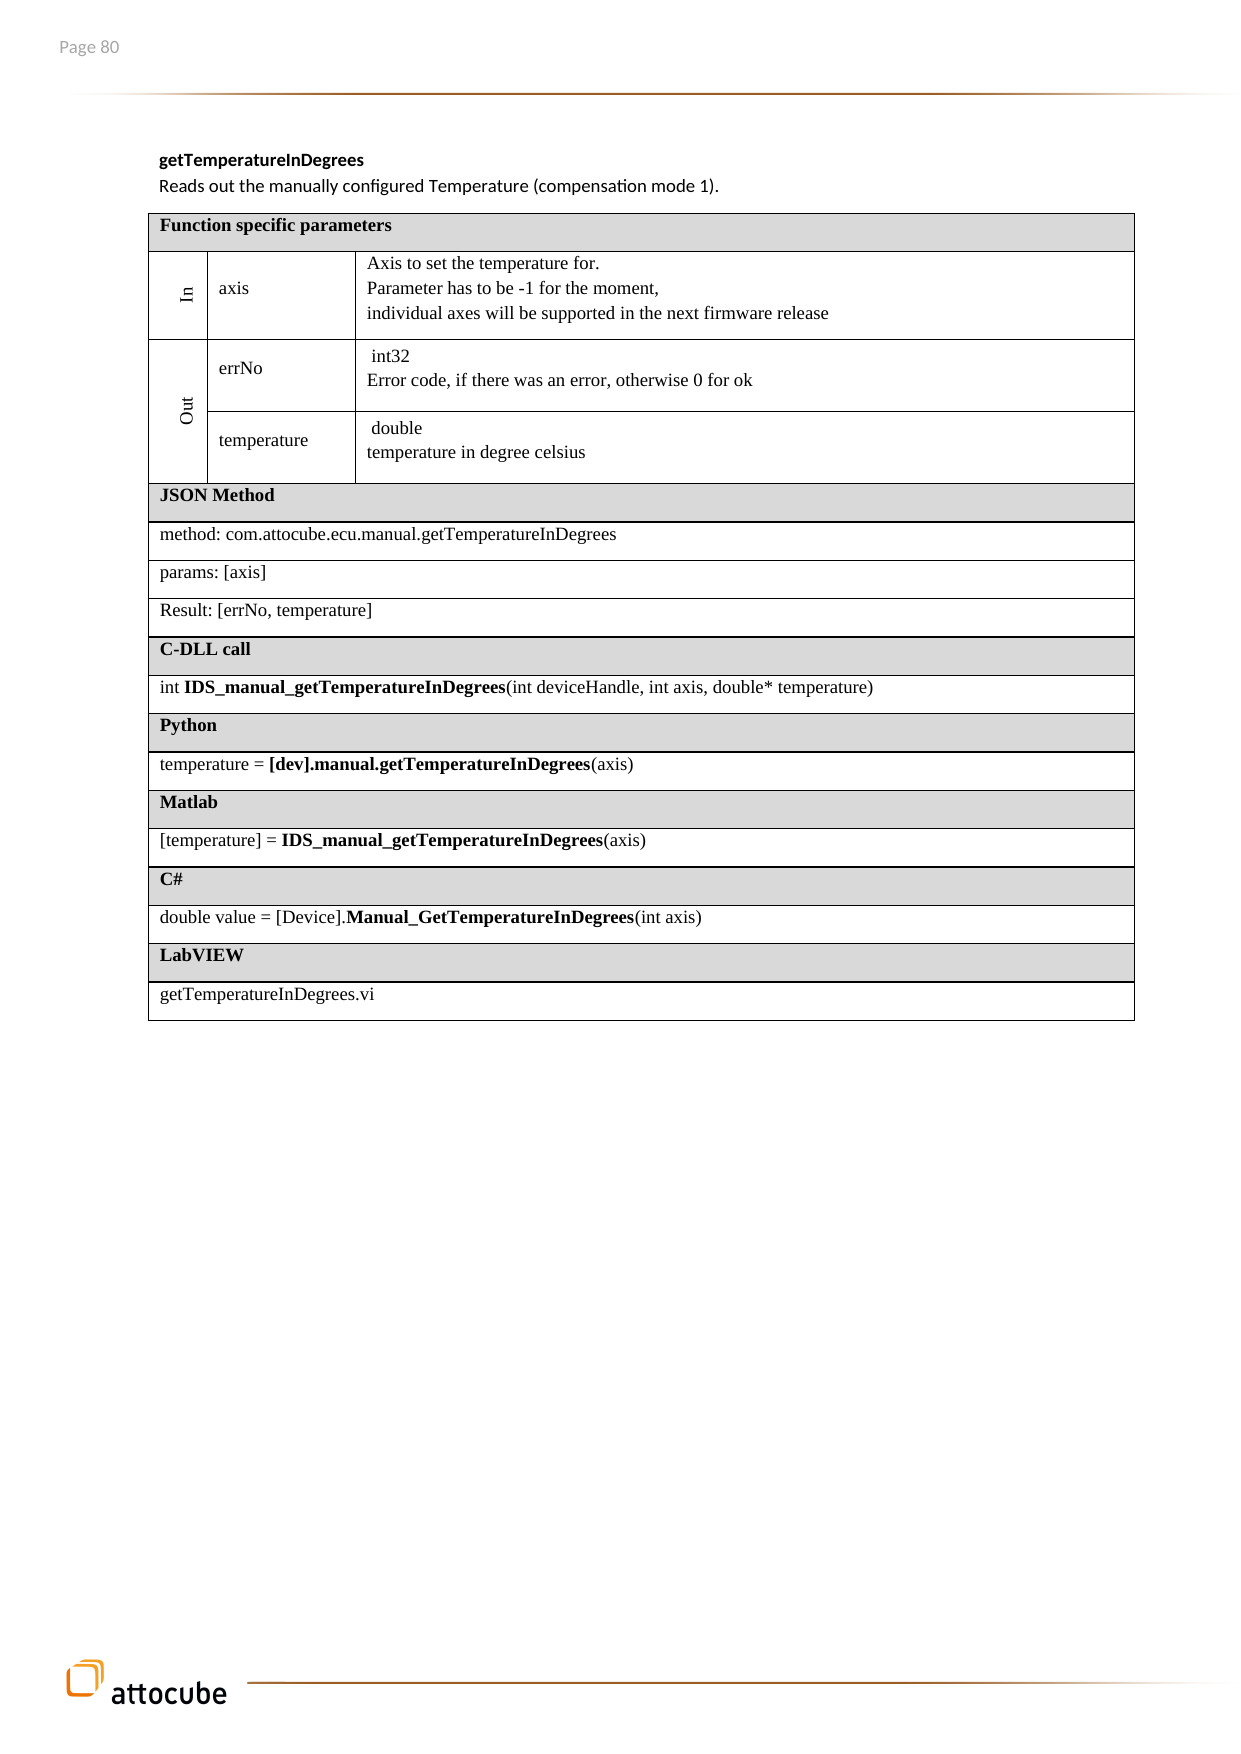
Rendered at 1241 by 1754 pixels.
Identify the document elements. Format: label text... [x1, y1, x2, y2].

table_header method: com.attocube.ecu.manual.getTemperatureInDegrees [149, 523, 1134, 560]
table_header double value = [Device].Manual_GetTemperatureInDegrees(int axis) [149, 906, 1134, 943]
table_header LabVIEW [149, 944, 1134, 981]
table_header C-DLL call [149, 638, 1134, 675]
table_cell params: [axis] [149, 561, 1134, 598]
table_cell temperature [208, 412, 355, 483]
table_header Axis to set the temperature for. Parameter has to be -1 for the moment, individual axes will be supported in the next firmware release [356, 252, 1134, 339]
table_header [temperature] = IDS_manual_getTemperatureInDegrees(axis) [149, 829, 1134, 866]
table_cell Out [149, 340, 207, 483]
table_cell double temperature in degree celsius [356, 412, 1134, 483]
table_cell int32 Error code, if there was an error, otherwise 0 for ok [356, 340, 1134, 411]
table_header In [149, 252, 207, 339]
table_header Function specific parameters [149, 214, 1134, 251]
table_header axis [208, 252, 355, 339]
table_header Python [149, 714, 1134, 751]
table_header getTemperatureInDegrees.vi [149, 983, 1134, 1020]
table_cell Result: [errNo, temperature] [149, 599, 1134, 636]
table_header Matlab [149, 791, 1134, 828]
table_header C# [149, 868, 1134, 905]
table_cell errNo [208, 340, 355, 411]
table_header getTemperatureInDegrees Reads out the manually configured Temperature (compensation mode 1). [148, 148, 1134, 213]
picture [10, 1651, 1240, 1711]
picture [68, 82, 1241, 108]
table_header temperature = [dev].manual.getTemperatureInDegrees(axis) [149, 753, 1134, 790]
table_header JSON Method [149, 484, 1134, 521]
table_header int IDS_manual_getTemperatureInDegrees(int deviceHandle, int axis, double* temperature) [149, 676, 1134, 713]
